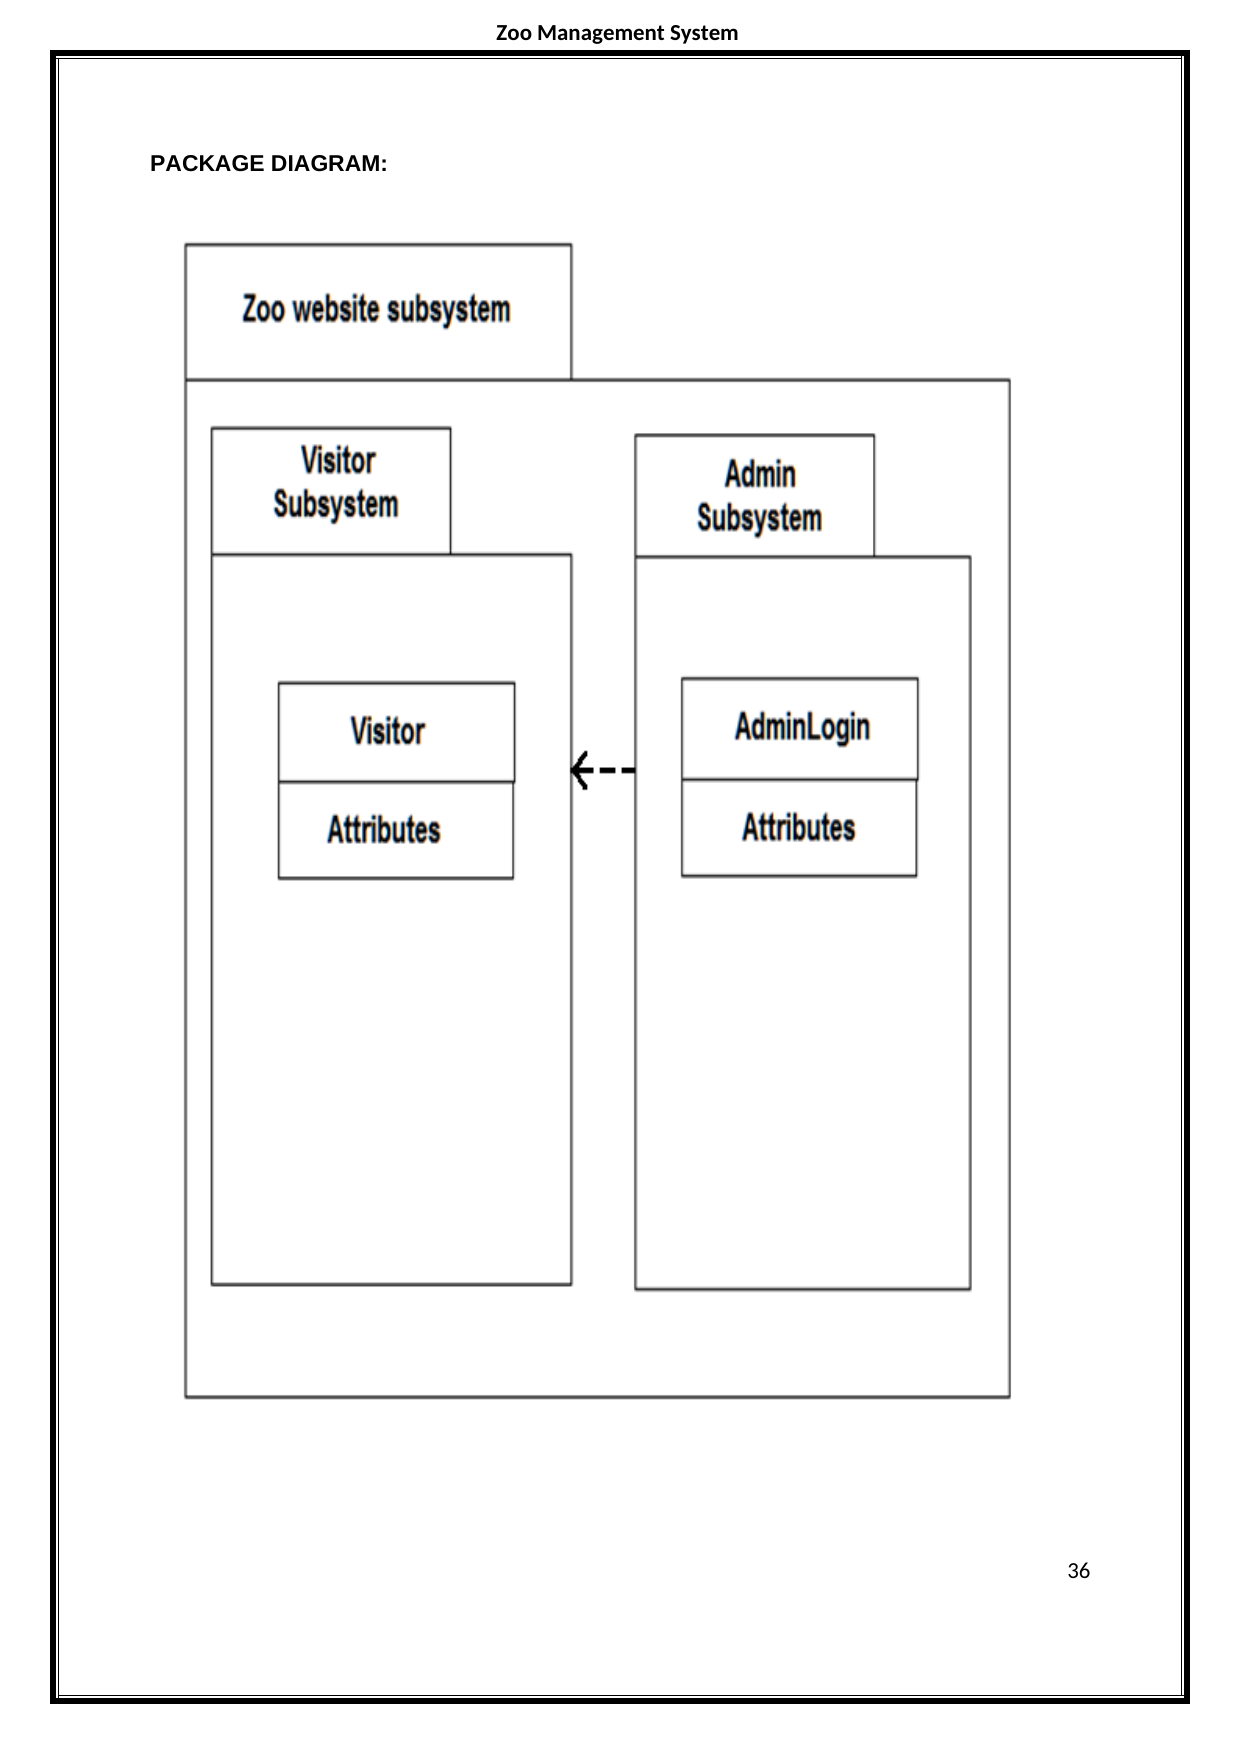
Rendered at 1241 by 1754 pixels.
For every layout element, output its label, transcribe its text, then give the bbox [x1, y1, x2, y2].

text PACKAGE DIAGRAM: [150, 150, 1090, 176]
picture [150, 192, 1072, 1453]
